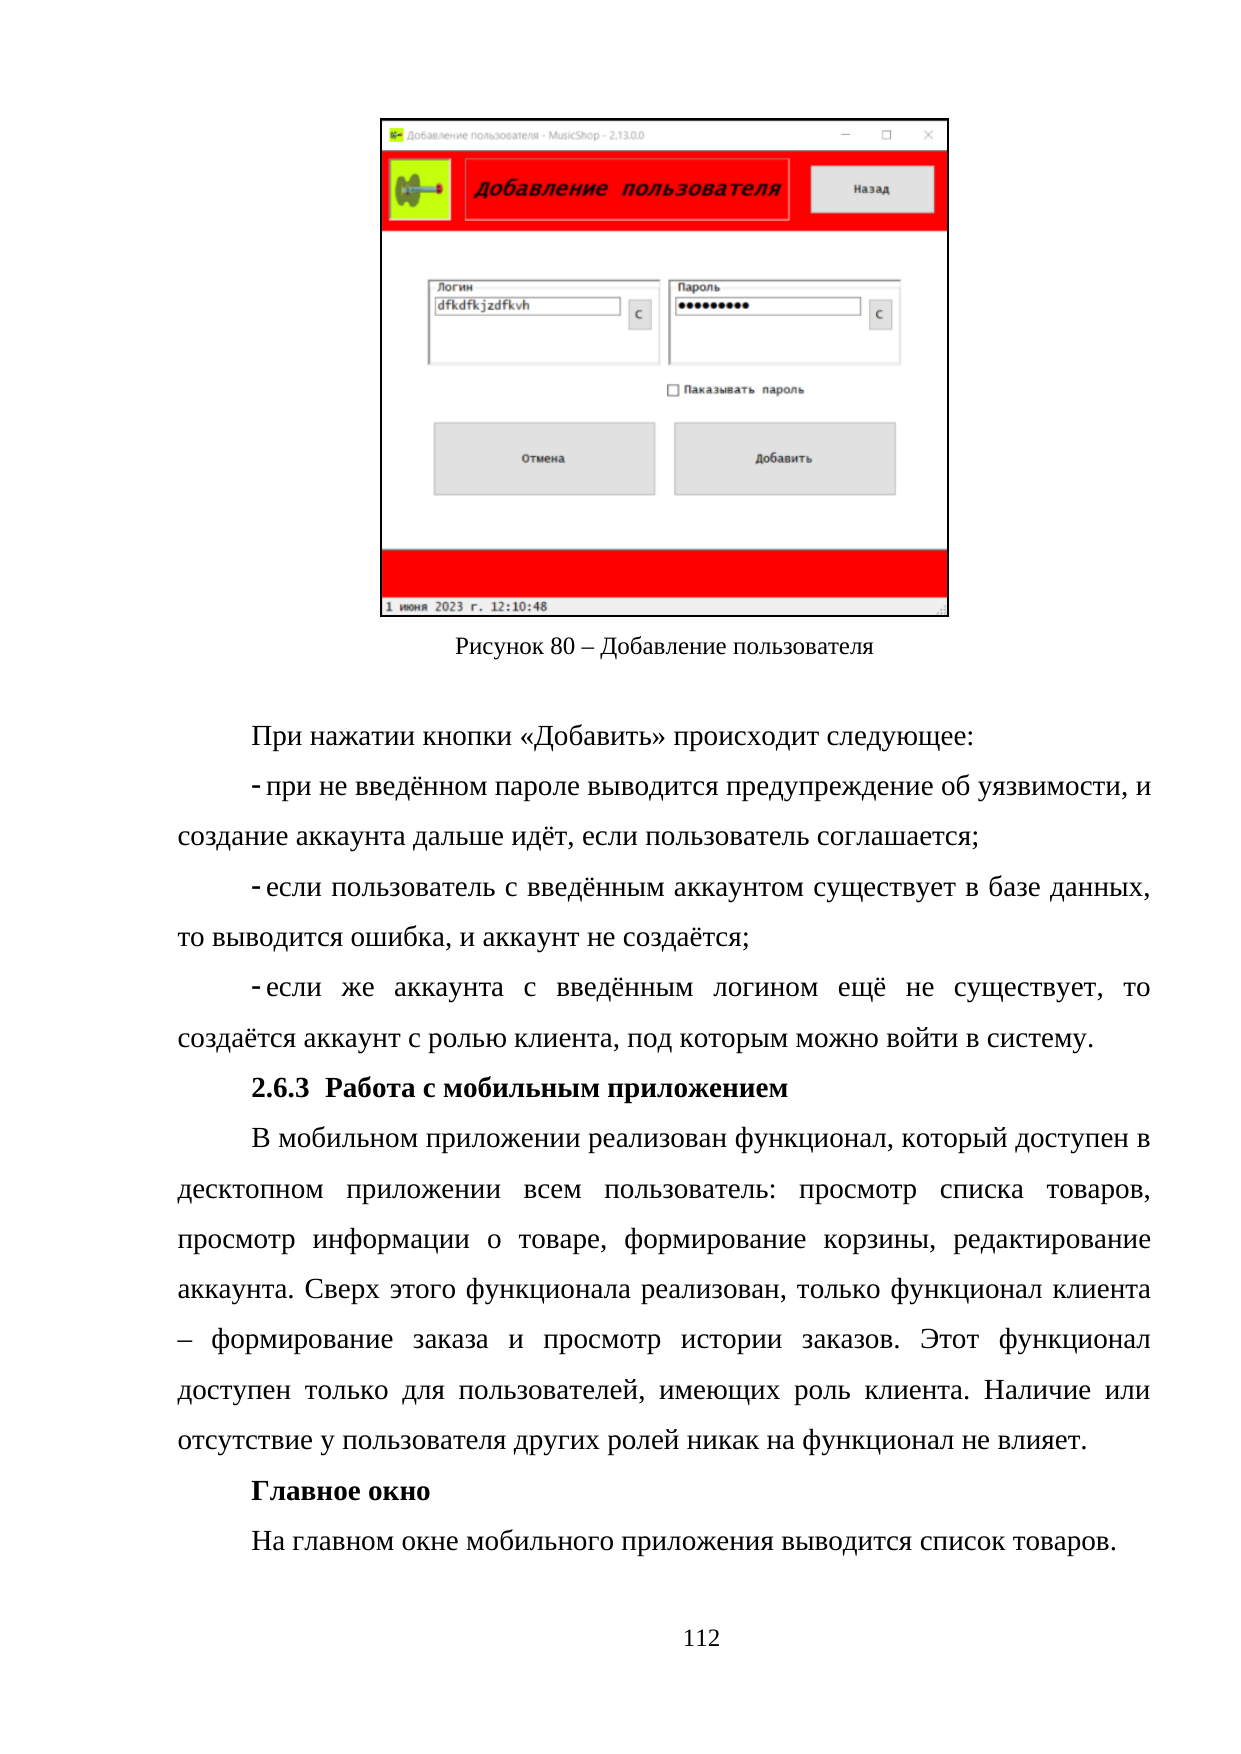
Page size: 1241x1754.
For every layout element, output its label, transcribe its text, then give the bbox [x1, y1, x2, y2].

list если пользователь с введённым аккаунтом существует в базе данных, то выводится ошибка, и аккаунт не создаётся; [177, 869, 1152, 953]
text Рисунок 80 – Добавление пользователя [177, 631, 1152, 660]
list при не введённом пароле выводится предупреждение об уязвимости, и создание аккаунта дальше идёт, если пользователь соглашается; [177, 768, 1152, 852]
text В мобильном приложении реализован функционал, который доступен в десктопном приложении всем пользователь: просмотр списка товаров, просмотр информации о товаре, формирование корзины, редактирование аккаунта. Сверх этого функционала реализован, только функционал клиента – формирование заказа и просмотр истории заказов. Этот функционал доступен только для пользователей, имеющих роль клиента. Наличие или отсутствие у пользователя других ролей никак на функционал не влияет. [177, 1120, 1152, 1456]
list если же аккаунта с введённым логином ещё не существует, то создаётся аккаунт с ролью клиента, под которым можно войти в систему. [177, 969, 1152, 1053]
text На главном окне мобильного приложения выводится список товаров. [177, 1523, 1152, 1556]
text Главное окно [177, 1473, 1152, 1506]
text При нажатии кнопки «Добавить» происходит следующее: [177, 718, 1152, 751]
subtitle Работа с мобильным приложением [177, 1070, 1152, 1104]
picture [382, 120, 947, 615]
